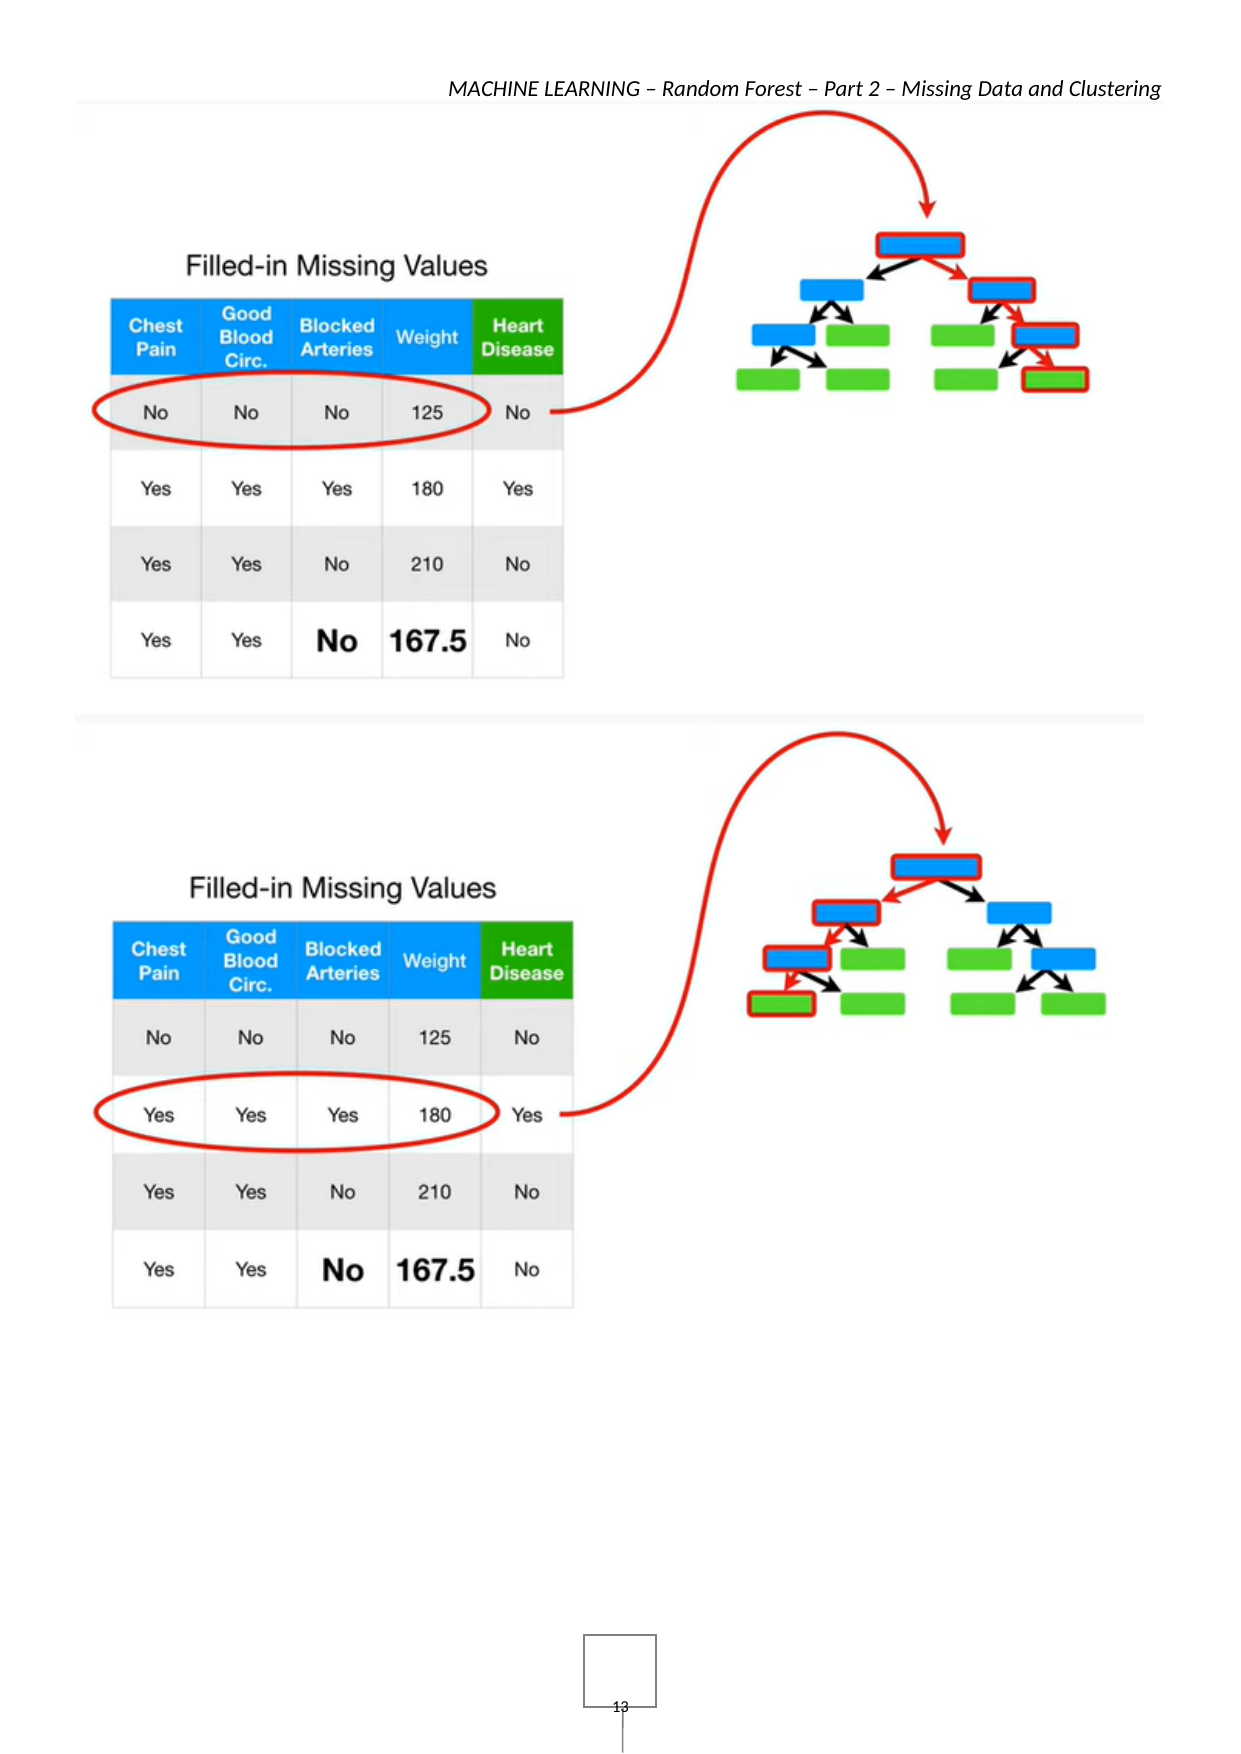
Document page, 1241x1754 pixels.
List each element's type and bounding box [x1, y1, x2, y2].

picture [75, 714, 1144, 1350]
picture [75, 101, 1166, 687]
